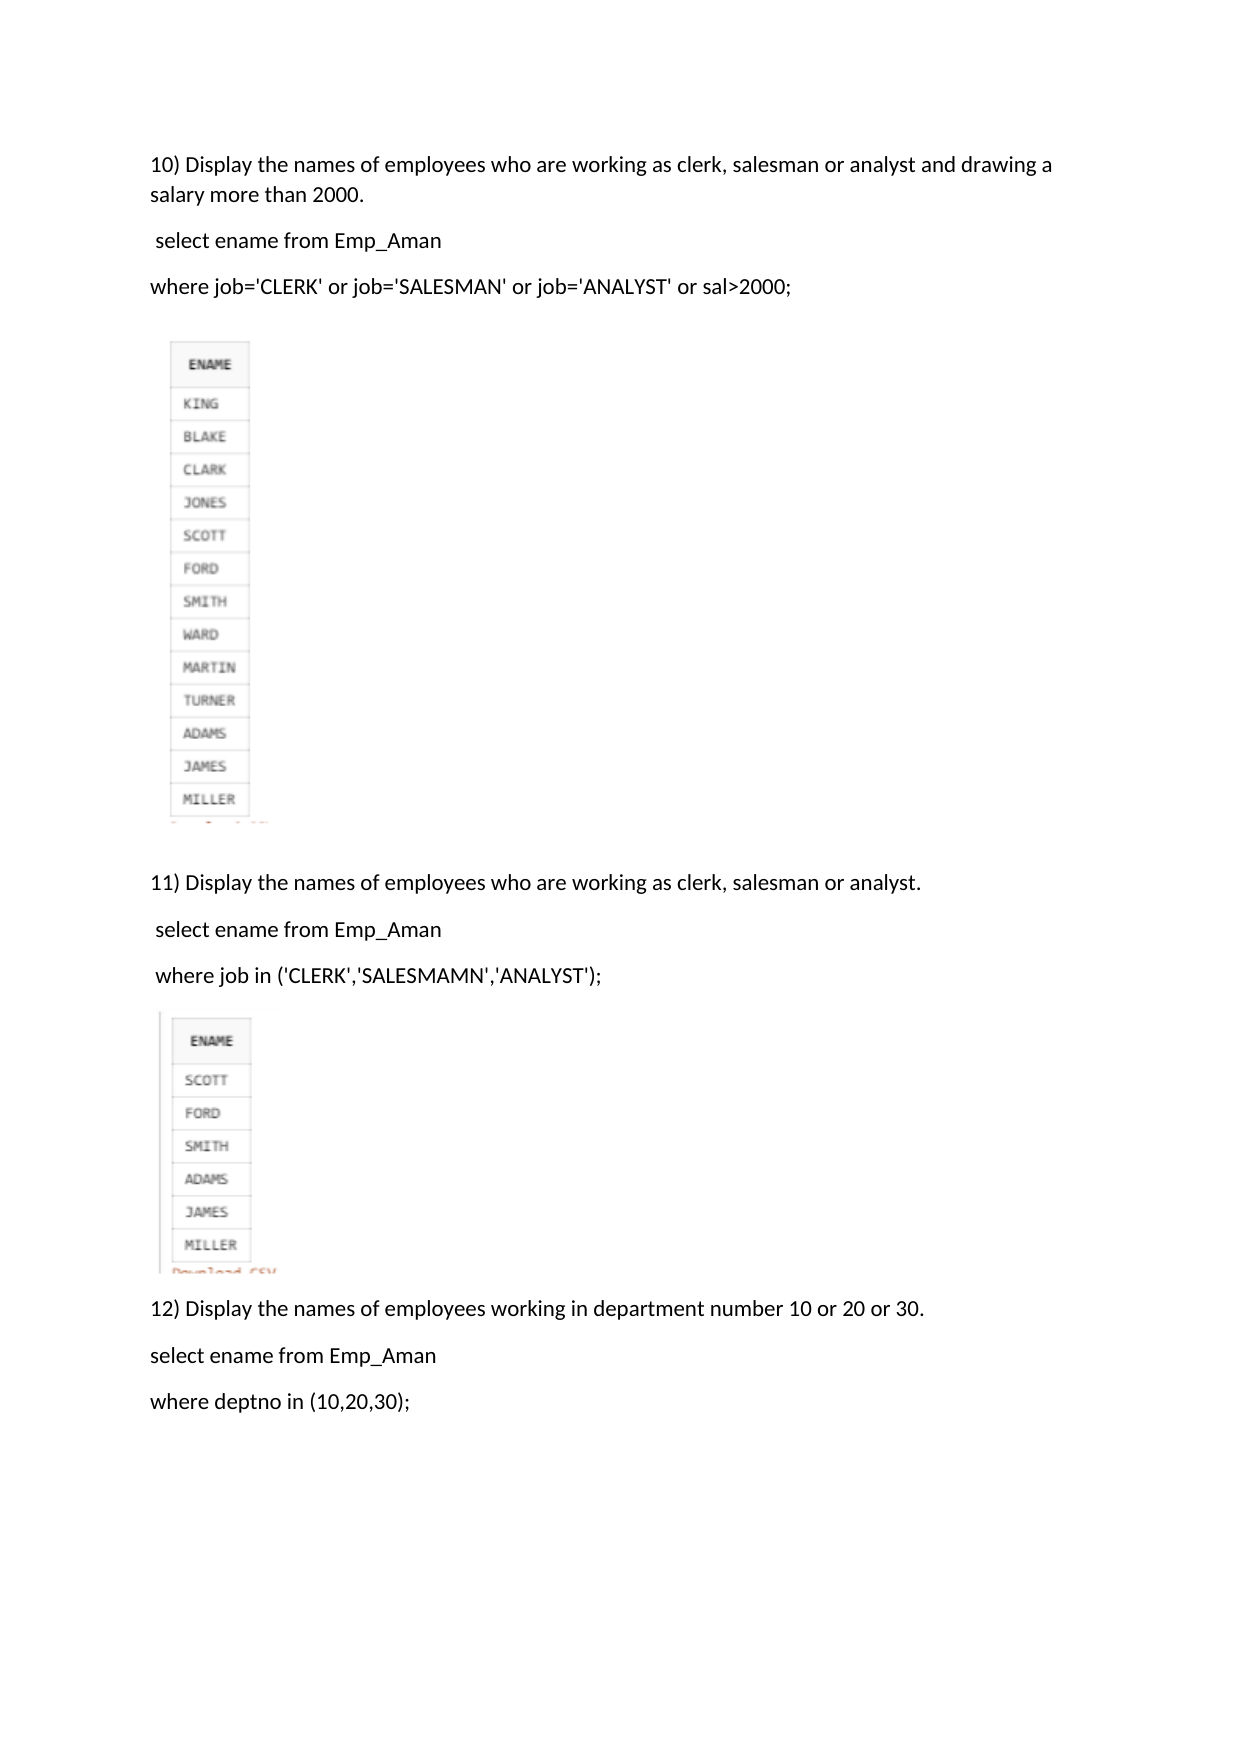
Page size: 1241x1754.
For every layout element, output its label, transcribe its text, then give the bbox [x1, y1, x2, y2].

text where deptno in (10,20,30); [150, 1387, 1090, 1415]
text where job='CLERK' or job='SALESMAN' or job='ANALYST' or sal>2000; [150, 272, 1090, 300]
text select ename from Emp_Aman [150, 1341, 1090, 1369]
picture [150, 1007, 285, 1277]
text select ename from Emp_Aman [150, 915, 1090, 943]
text 11) Display the names of employees who are working as clerk, salesman or analyst. [150, 868, 1090, 896]
text select ename from Emp_Aman [150, 226, 1090, 254]
text 12) Display the names of employees working in department number 10 or 20 or 30. [150, 1294, 1090, 1322]
text 10) Display the names of employees who are working as clerk, salesman or analyst and drawing a salary more than 2000. [150, 150, 1090, 208]
picture [150, 318, 280, 850]
text where job in ('CLERK','SALESMAMN','ANALYST'); [150, 961, 1090, 989]
